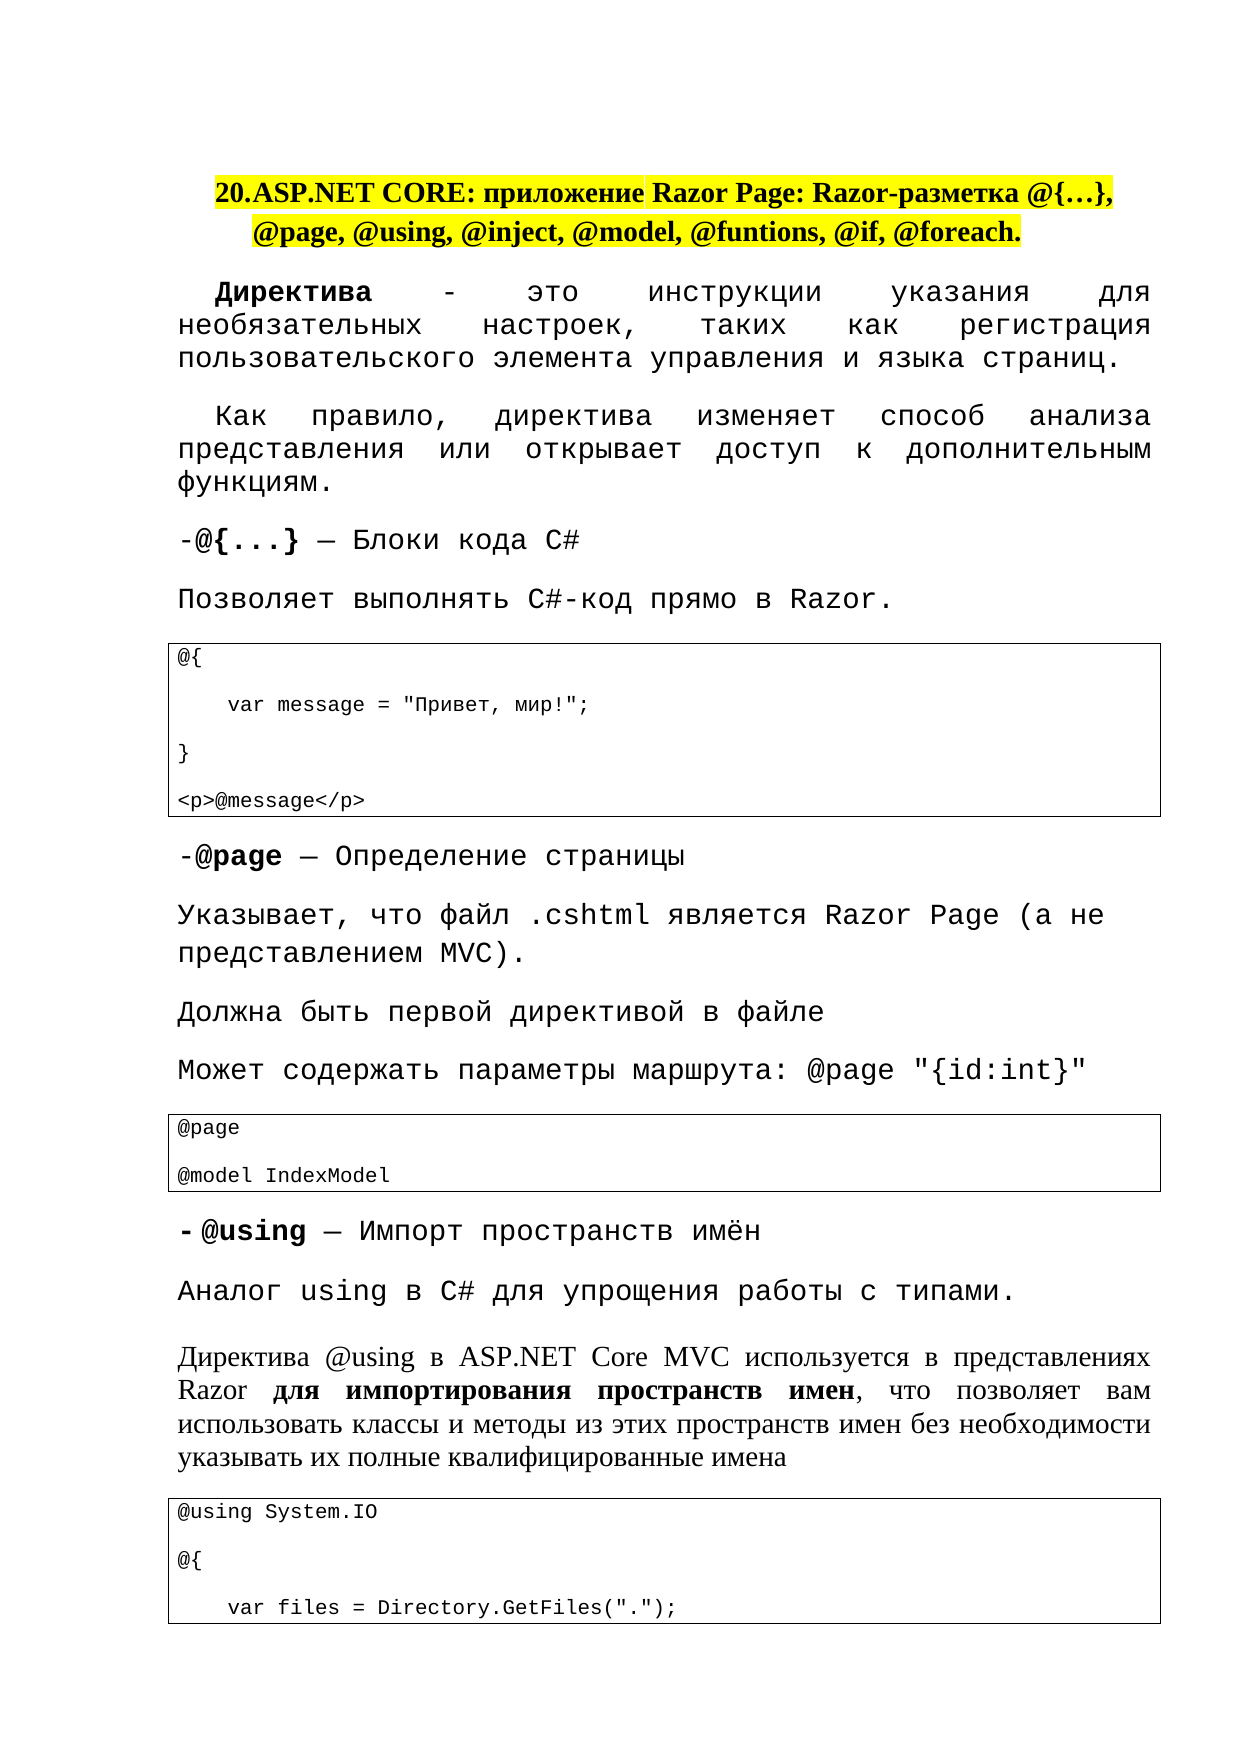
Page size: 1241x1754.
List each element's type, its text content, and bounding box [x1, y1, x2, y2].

text Аналог using в C# для упрощения работы с типами. [177, 1276, 1152, 1309]
text Может содержать параметры маршрута: @page "{id:int}" [177, 1056, 1152, 1088]
text Позволяет выполнять C#-код прямо в Razor. [177, 584, 1152, 617]
text Директива - это инструкции указания для необязательных настроек, таких как регистрация пользовательского элемента управления и языка страниц. [177, 343, 1152, 376]
text -@page — Определение страницы [177, 841, 1152, 874]
text -@{...} — Блоки кода C# [177, 526, 1152, 558]
text Директива - это инструкции указания для необязательных настроек, таких как регистрация пользовательского элемента управления и языка страниц. [177, 277, 1152, 310]
text Указывает, что файл .cshtml является Razor Page (а не представлением MVC). [177, 900, 1152, 971]
text Директива @using в ASP.NET Core MVC используется в представлениях Razor для импортирования пространств имен, что позволяет вам использовать классы и методы из этих пространств имен без необходимости указывать их полные квалифицированные имена [177, 1339, 1152, 1473]
text @page [169, 1115, 1160, 1141]
text @using System.IO [169, 1499, 1160, 1525]
text Как правило, директива изменяет способ анализа представления или открывает доступ к дополнительным функциям. [177, 401, 1152, 501]
text @model IndexModel [169, 1162, 1160, 1191]
text } [169, 739, 1160, 766]
text @{ [169, 1546, 1160, 1573]
subtitle ASP.NET CORE: приложение Razor Page: Razor-разметка @{…}, @page, @using, @inject, @model, @funtions, @if, @foreach. [215, 175, 1152, 247]
text @{ [169, 644, 1160, 670]
text - @using — Импорт пространств имён [177, 1217, 1152, 1249]
text <p>@message</p> [169, 787, 1160, 816]
text Должна быть первой директивой в файле [177, 997, 1152, 1030]
text var files = Directory.GetFiles("."); [169, 1594, 1160, 1623]
text var message = "Привет, мир!"; [169, 691, 1160, 718]
